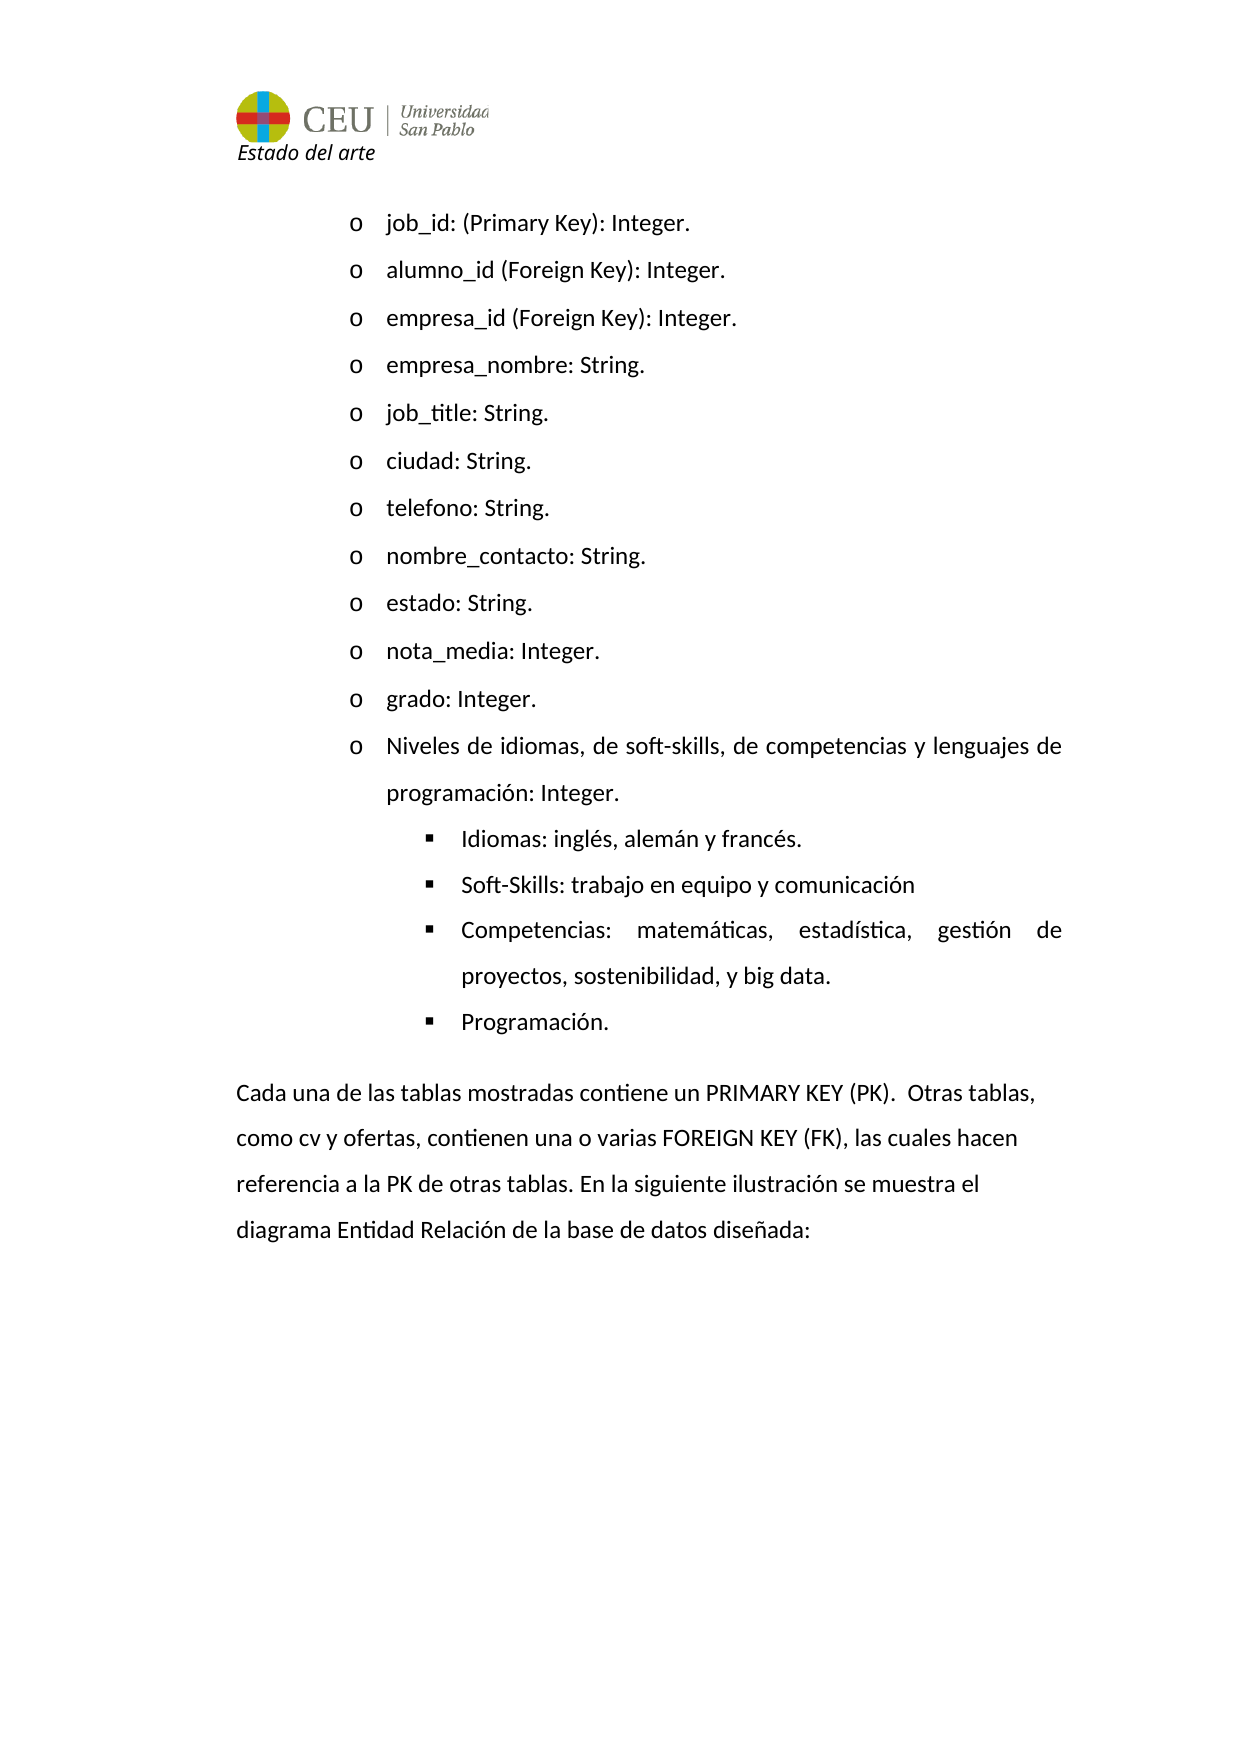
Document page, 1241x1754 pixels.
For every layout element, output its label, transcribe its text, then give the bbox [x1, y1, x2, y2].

list job_title: String. [349, 397, 1063, 429]
list Niveles de idiomas, de soft-skills, de competencias y lenguajes de programación: Integer. [349, 730, 1063, 808]
list nombre_contacto: String. [349, 540, 1063, 572]
list nota_media: Integer. [349, 635, 1063, 667]
list empresa_id (Foreign Key): Integer. [349, 302, 1063, 334]
list Idiomas: inglés, alemán y francés. [424, 823, 1063, 854]
list ciudad: String. [349, 445, 1063, 477]
picture [235, 89, 489, 143]
text Cada una de las tablas mostradas contiene un PRIMARY KEY (PK). Otras tablas, como cv y ofertas, contienen una o varias FOREIGN KEY (FK), las cuales hacen referencia a la PK de otras tablas. En la siguiente ilustración se muestra el diagrama Entidad Relación de la base de datos diseñada: [236, 1077, 1063, 1244]
list Competencias: matemáticas, estadística, gestión de proyectos, sostenibilidad, y big data. [424, 914, 1063, 991]
list estado: String. [349, 588, 1063, 619]
list alumno_id (Foreign Key): Integer. [349, 254, 1063, 286]
list grado: Integer. [349, 683, 1063, 714]
list telefono: String. [349, 492, 1063, 524]
list Programación. [424, 1006, 1063, 1037]
list Soft-Skills: trabajo en equipo y comunicación [424, 869, 1063, 899]
list job_id: (Primary Key): Integer. [349, 207, 1063, 238]
list empresa_nombre: String. [349, 349, 1063, 381]
